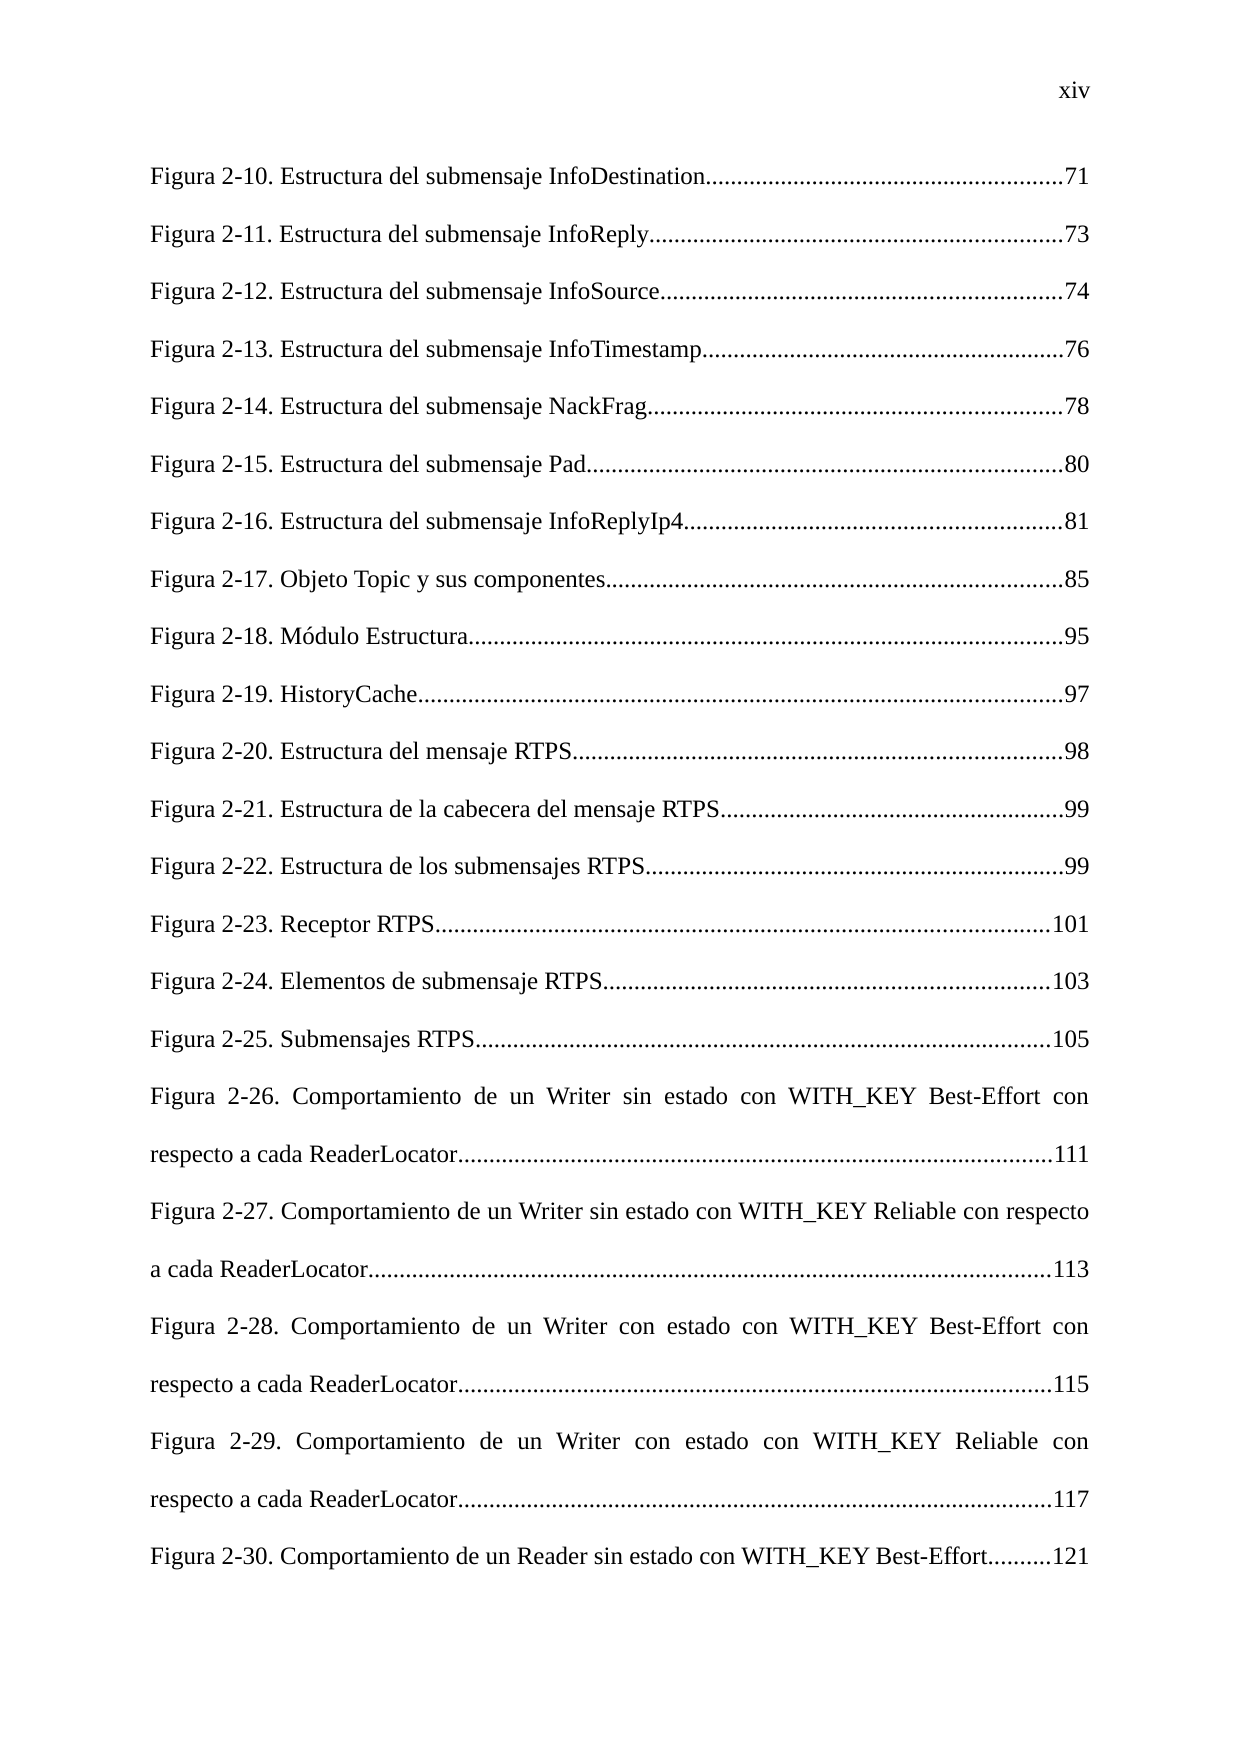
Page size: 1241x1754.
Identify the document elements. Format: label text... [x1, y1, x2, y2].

text Figura 2-12. Estructura del submensaje InfoSource 74 [150, 276, 1090, 305]
text Figura 2-27. Comportamiento de un Writer sin estado con WITH_KEY Reliable con respecto a cada ReaderLocator 113 [150, 1196, 1090, 1282]
text Figura 2-19. HistoryCache 97 [150, 679, 1090, 707]
text Figura 2-28. Comportamiento de un Writer con estado con WITH_KEY Best-Effort con respecto a cada ReaderLocator 115 [150, 1311, 1090, 1397]
text Figura 2-15. Estructura del submensaje Pad 80 [150, 449, 1090, 477]
text Figura 2-22. Estructura de los submensajes RTPS. 99 [150, 851, 1090, 880]
text Figura 2-10. Estructura del submensaje InfoDestination 71 [150, 161, 1090, 190]
text Figura 2-24. Elementos de submensaje RTPS. 103 [150, 966, 1090, 995]
text Figura 2-16. Estructura del submensaje InfoReplyIp4 81 [150, 506, 1090, 535]
text Figura 2-20. Estructura del mensaje RTPS. 98 [150, 736, 1090, 765]
text Figura 2-23. Receptor RTPS. 101 [150, 909, 1090, 937]
text Figura 2-21. Estructura de la cabecera del mensaje RTPS. 99 [150, 794, 1090, 822]
text Figura 2-25. Submensajes RTPS. 105 [150, 1024, 1090, 1052]
text Figura 2-17. Objeto Topic y sus componentes. 85 [150, 564, 1090, 592]
text Figura 2-26. Comportamiento de un Writer sin estado con WITH_KEY Best-Effort con respecto a cada ReaderLocator 111 [150, 1081, 1090, 1167]
text Figura 2-18. Módulo Estructura 95 [150, 621, 1090, 650]
text Figura 2-29. Comportamiento de un Writer con estado con WITH_KEY Reliable con respecto a cada ReaderLocator 117 [150, 1426, 1090, 1512]
text Figura 2-14. Estructura del submensaje NackFrag 78 [150, 391, 1090, 420]
text Figura 2-11. Estructura del submensaje InfoReply 73 [150, 219, 1090, 247]
text Figura 2-30. Comportamiento de un Reader sin estado con WITH_KEY Best-Effort 121 [150, 1541, 1090, 1570]
text Figura 2-13. Estructura del submensaje InfoTimestamp 76 [150, 334, 1090, 362]
